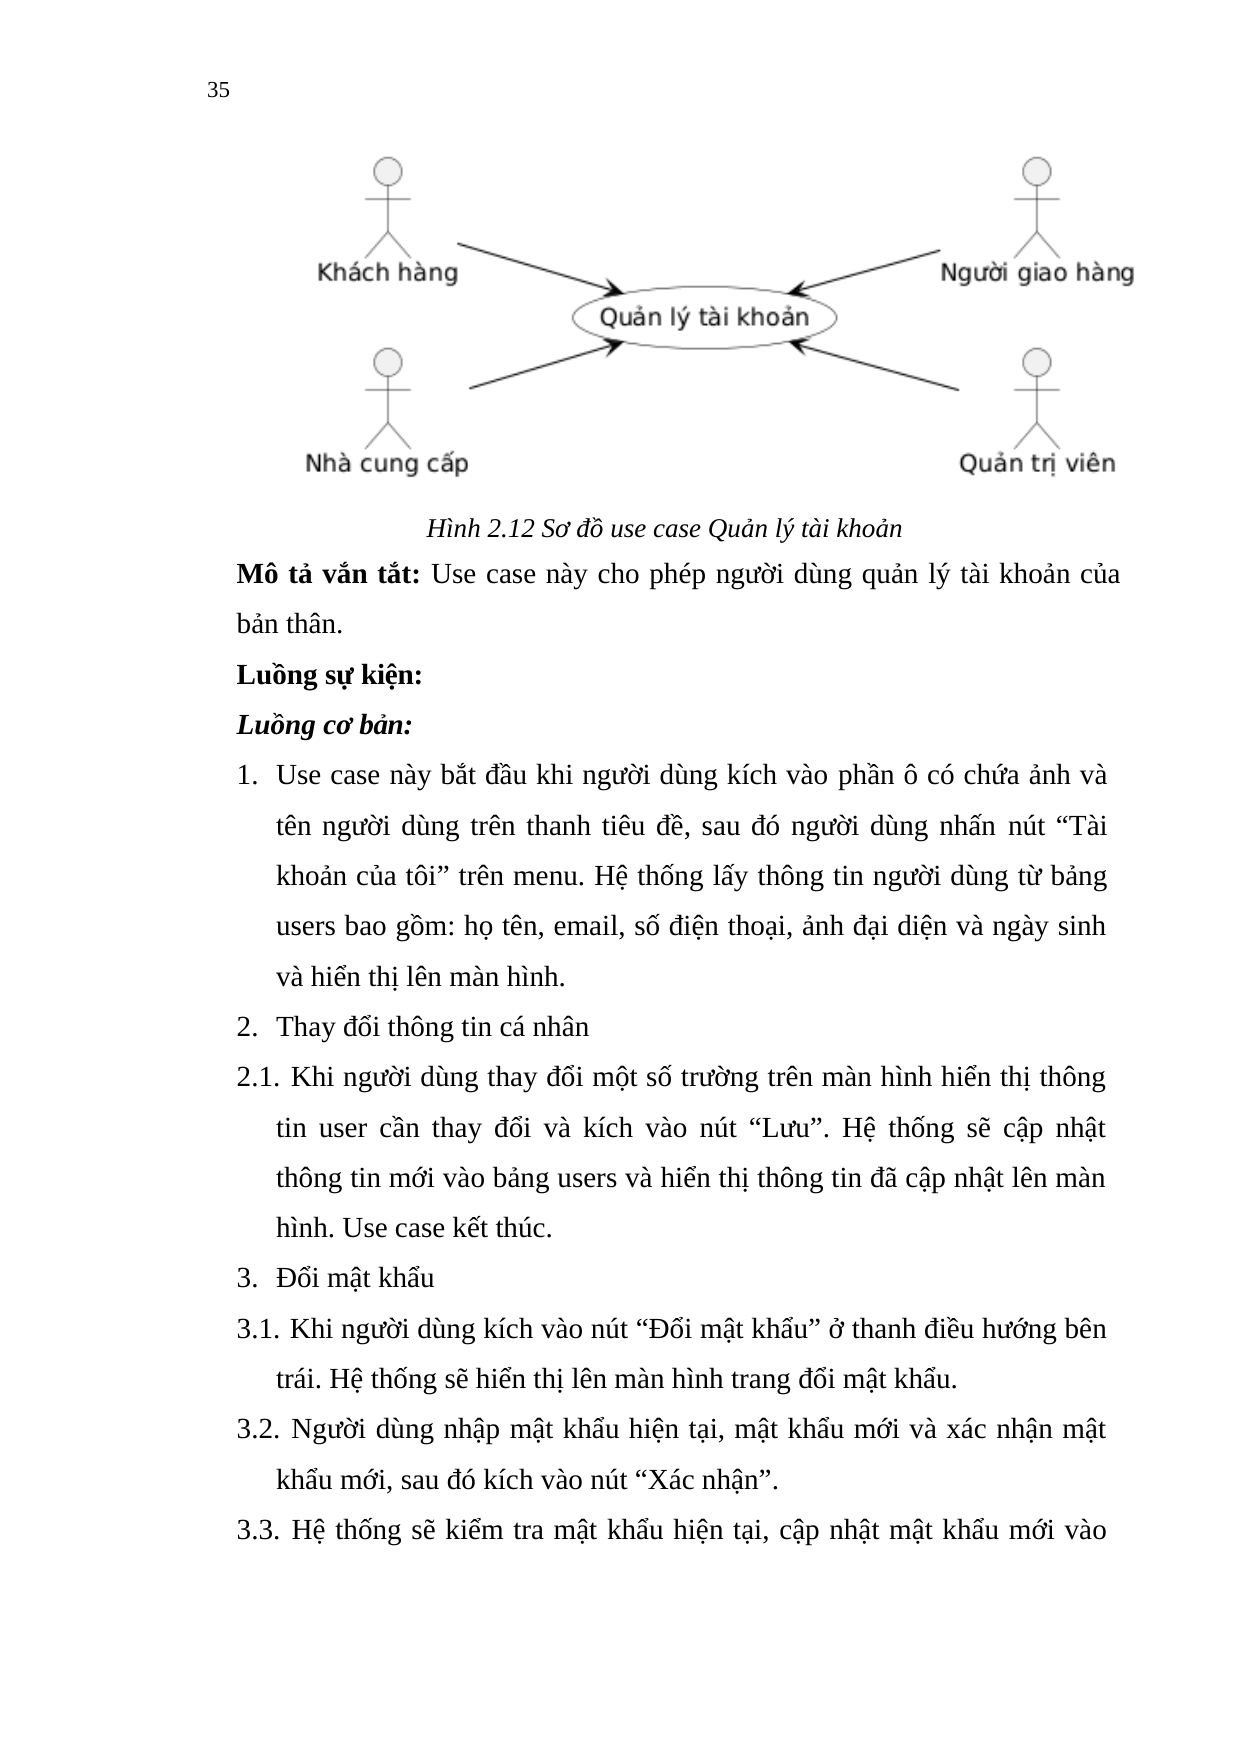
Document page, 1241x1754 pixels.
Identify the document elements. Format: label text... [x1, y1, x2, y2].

list Người dùng nhập mật khẩu hiện tại, mật khẩu mới và xác nhận mật khẩu mới, sau đó kích vào nút “Xác nhận”. [236, 1412, 1108, 1495]
list Thay đổi thông tin cá nhân [236, 1009, 1108, 1043]
list Khi người dùng kích vào nút “Đổi mật khẩu” ở thanh điều hướng bên trái. Hệ thống sẽ hiển thị lên màn hình trang đổi mật khẩu. [236, 1311, 1108, 1395]
picture [295, 147, 1146, 484]
list Đổi mật khẩu [236, 1261, 1108, 1294]
text Luồng cơ bản: [207, 707, 1122, 741]
text Hình 2.12 Sơ đồ use case Quản lý tài khoản [207, 513, 1122, 544]
list Khi người dùng thay đổi một số trường trên màn hình hiển thị thông tin user cần thay đổi và kích vào nút “Lưu”. Hệ thống sẽ cập nhật thông tin mới vào bảng users và hiển thị thông tin đã cập nhật lên màn hình. Use case kết thúc. [236, 1059, 1108, 1244]
text Luồng sự kiện: [207, 657, 1122, 690]
text Mô tả vắn tắt: Use case này cho phép người dùng quản lý tài khoản của bản thân. [236, 556, 1122, 640]
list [236, 1512, 1108, 1546]
list Use case này bắt đầu khi người dùng kích vào phần ô có chứa ảnh và tên người dùng trên thanh tiêu đề, sau đó người dùng nhấn nút “Tài khoản của tôi” trên menu. Hệ thống lấy thông tin người dùng từ bảng users bao gồm: họ tên, email, số điện thoại, ảnh đại diện và ngày sinh và hiển thị lên màn hình. [236, 757, 1108, 992]
